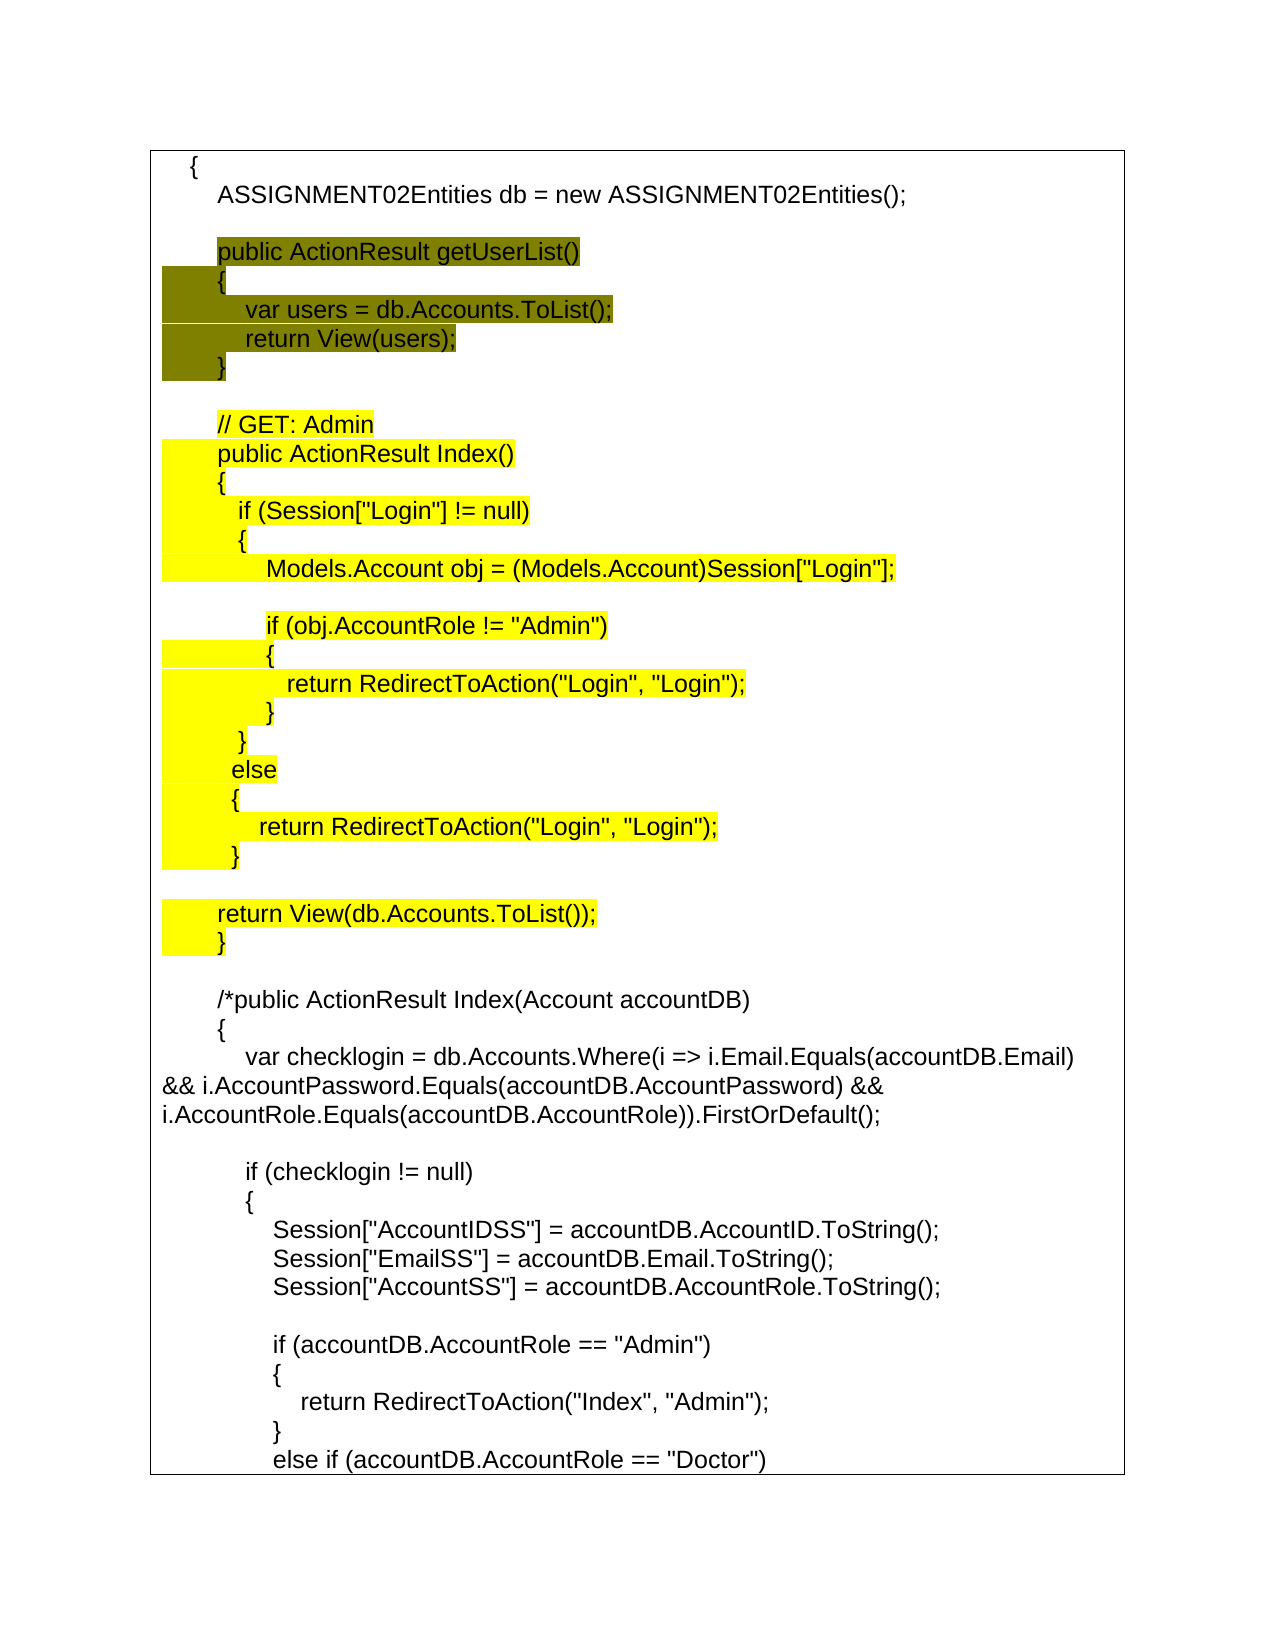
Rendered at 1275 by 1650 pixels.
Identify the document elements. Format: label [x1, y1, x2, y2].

table_header [151, 151, 1124, 1473]
